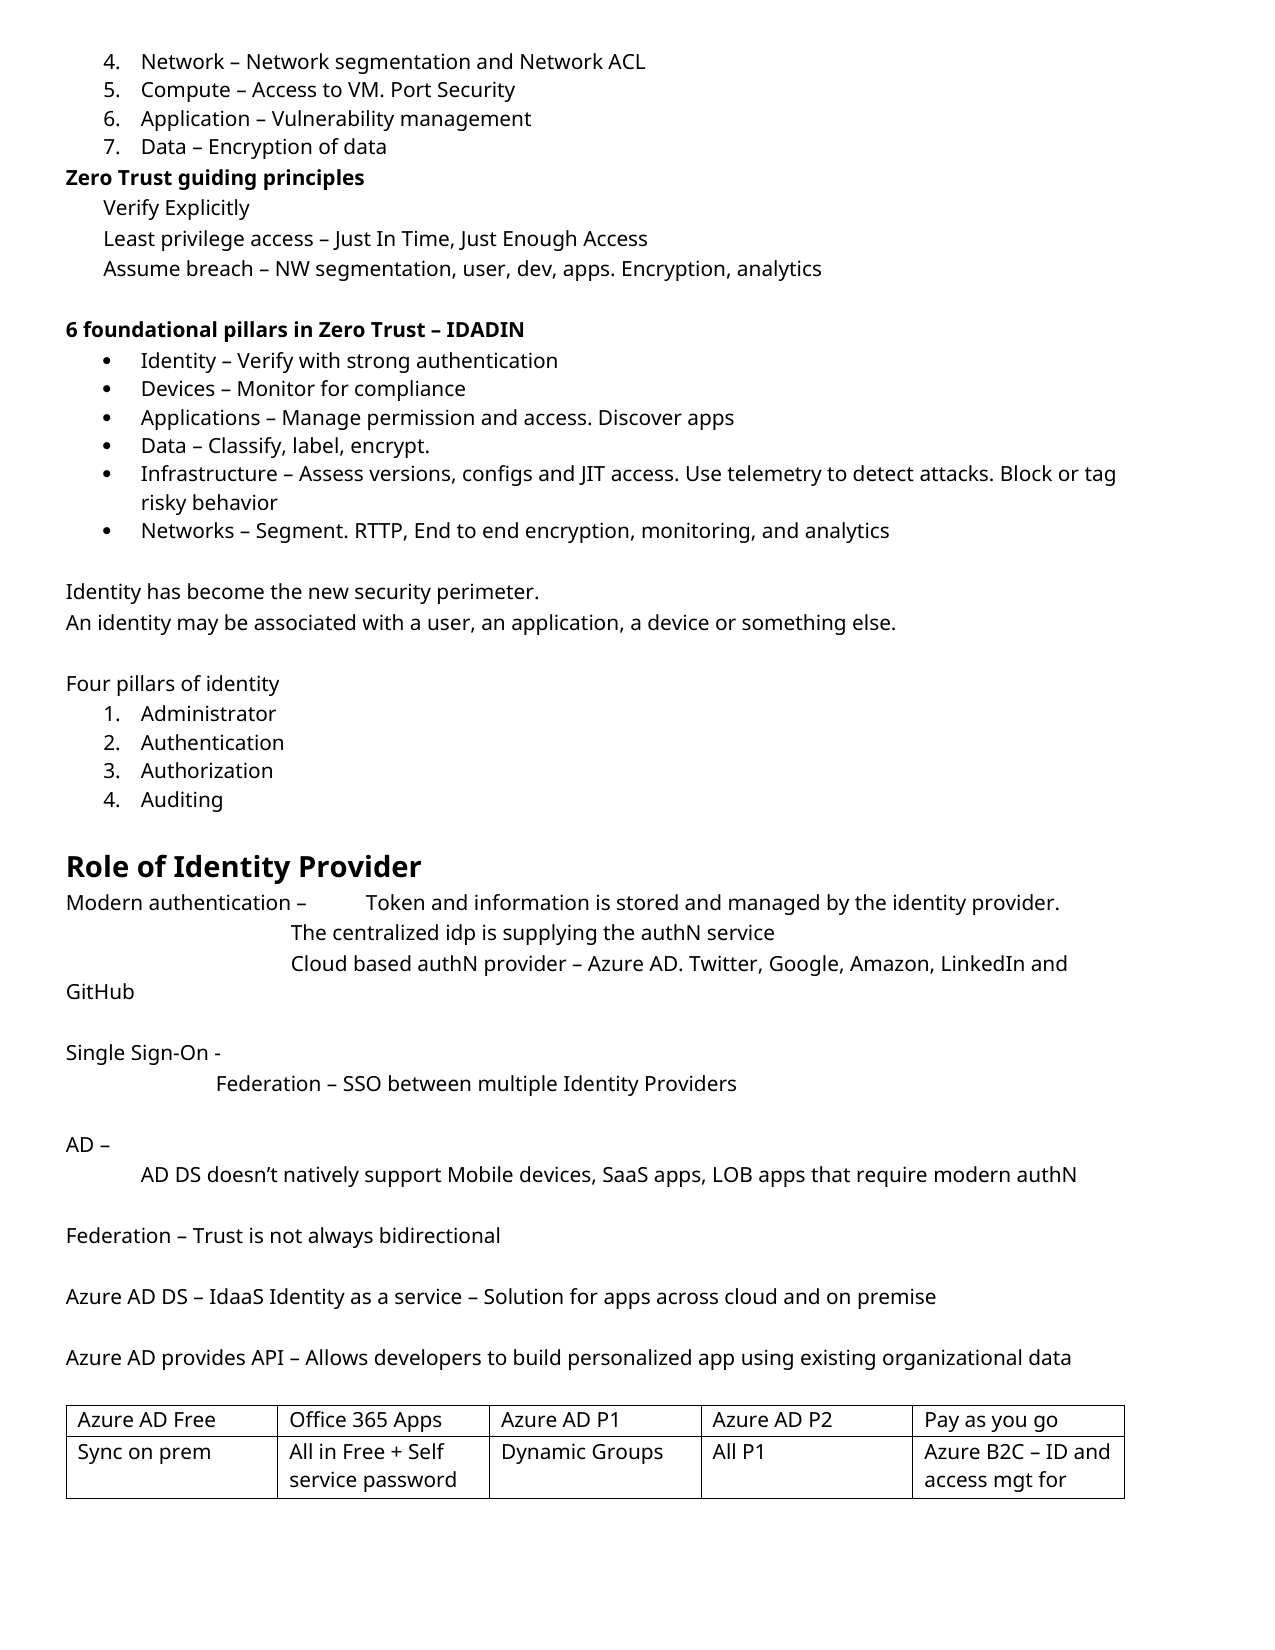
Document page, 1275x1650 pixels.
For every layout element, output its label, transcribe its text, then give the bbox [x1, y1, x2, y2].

table_header Azure AD P2 [702, 1406, 912, 1436]
text Azure AD DS – IdaaS Identity as a service – Solution for apps across cloud and on premise [66, 1282, 1125, 1311]
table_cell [67, 1437, 277, 1498]
text 6 foundational pillars in Zero Trust – IDADIN [66, 315, 1125, 344]
list Compute – Access to VM. Port Security [103, 75, 1125, 104]
text Assume breach – NW segmentation, user, dev, apps. Encryption, analytics [103, 254, 1125, 283]
table_header Pay as you go [913, 1406, 1124, 1436]
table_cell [702, 1437, 912, 1498]
text The centralized idp is supplying the authN service [66, 918, 1125, 947]
list Devices – Monitor for compliance [103, 374, 1125, 403]
text Federation – SSO between multiple Identity Providers [66, 1069, 1125, 1097]
list Networks – Segment. RTTP, End to end encryption, monitoring, and analytics [103, 516, 1125, 545]
list Authorization [103, 756, 1125, 785]
list Applications – Manage permission and access. Discover apps [103, 403, 1125, 431]
text Verify Explicitly [103, 193, 1125, 222]
text Least privilege access – Just In Time, Just Enough Access [103, 224, 1125, 252]
list Data – Encryption of data [103, 132, 1125, 161]
list Authentication [103, 728, 1125, 756]
list Application – Vulnerability management [103, 104, 1125, 132]
list Data – Classify, label, encrypt. [103, 431, 1125, 459]
text Zero Trust guiding principles [66, 163, 1125, 191]
text Azure AD provides API – Allows developers to build personalized app using existing organizational data [66, 1343, 1125, 1372]
text AD DS doesn’t natively support Mobile devices, SaaS apps, LOB apps that require modern authN [66, 1160, 1125, 1189]
text Identity has become the new security perimeter. [66, 577, 1125, 606]
text Role of Identity Provider [66, 846, 1125, 886]
table_header Azure AD P1 [490, 1406, 701, 1436]
text An identity may be associated with a user, an application, a device or something else. [66, 608, 1125, 636]
text Federation – Trust is not always bidirectional [66, 1221, 1125, 1250]
list Auditing [103, 785, 1125, 813]
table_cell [278, 1437, 489, 1498]
list Administrator [103, 699, 1125, 728]
table_header Azure AD Free [67, 1406, 277, 1436]
text AD – [66, 1130, 1125, 1158]
text Cloud based authN provider – Azure AD. Twitter, Google, Amazon, LinkedIn and GitHub [66, 949, 1125, 1006]
list Network – Network segmentation and Network ACL [103, 47, 1125, 75]
list Infrastructure – Assess versions, configs and JIT access. Use telemetry to detect attacks. Block or tag risky behavior [103, 459, 1125, 516]
text Four pillars of identity [66, 669, 1125, 697]
list Identity – Verify with strong authentication [103, 346, 1125, 374]
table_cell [913, 1437, 1124, 1498]
text Single Sign-On - [66, 1038, 1125, 1067]
table_header Office 365 Apps [278, 1406, 489, 1436]
text Modern authentication – Token and information is stored and managed by the identity provider. [66, 888, 1125, 916]
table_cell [490, 1437, 701, 1498]
